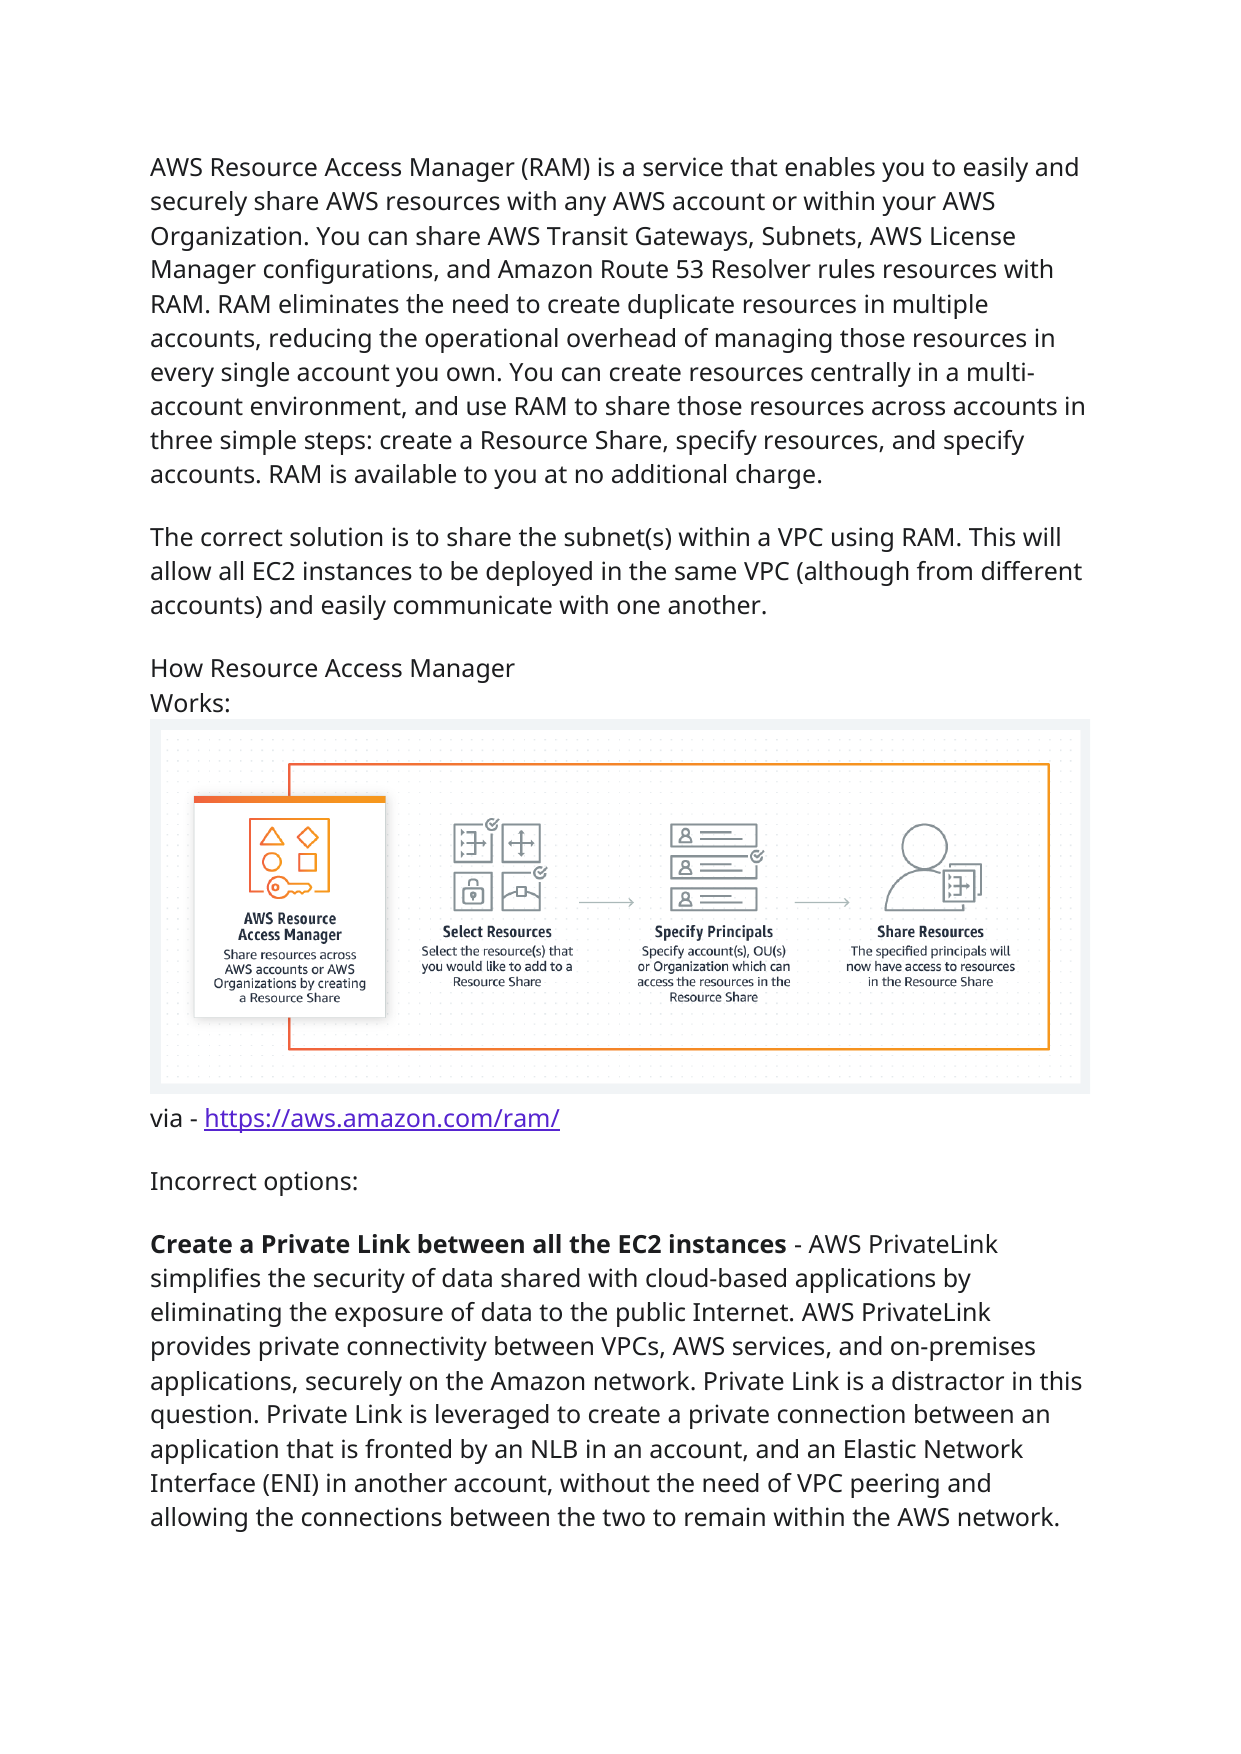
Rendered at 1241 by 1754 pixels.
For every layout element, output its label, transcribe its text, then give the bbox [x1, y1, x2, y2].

text How Resource Access Manager Works: via - https://aws.amazon.com/ram/ [150, 1094, 1090, 1134]
picture [150, 719, 1091, 1094]
text Create a Private Link between all the EC2 instances - AWS PrivateLink simplifies the security of data shared with cloud-based applications by eliminating the exposure of data to the public Internet. AWS PrivateLink provides private connectivity between VPCs, AWS services, and on-premises applications, securely on the Amazon network. Private Link is a distractor in this question. Private Link is leveraged to create a private connection between an application that is fronted by an NLB in an account, and an Elastic Network Interface (ENI) in another account, without the need of VPC peering and allowing the connections between the two to remain within the AWS network. [150, 1227, 1090, 1533]
text Incorrect options: [150, 1164, 1090, 1198]
text How Resource Access Manager Works: via - https://aws.amazon.com/ram/ [150, 651, 1090, 719]
text The correct solution is to share the subnet(s) within a VPC using RAM. This will allow all EC2 instances to be deployed in the same VPC (although from different accounts) and easily communicate with one another. [150, 520, 1090, 622]
text AWS Resource Access Manager (RAM) is a service that enables you to easily and securely share AWS resources with any AWS account or within your AWS Organization. You can share AWS Transit Gateways, Subnets, AWS License Manager configurations, and Amazon Route 53 Resolver rules resources with RAM. RAM eliminates the need to create duplicate resources in multiple accounts, reducing the operational overhead of managing those resources in every single account you own. You can create resources centrally in a multi-account environment, and use RAM to share those resources across accounts in three simple steps: create a Resource Share, specify resources, and specify accounts. RAM is available to you at no additional charge. [150, 150, 1090, 491]
